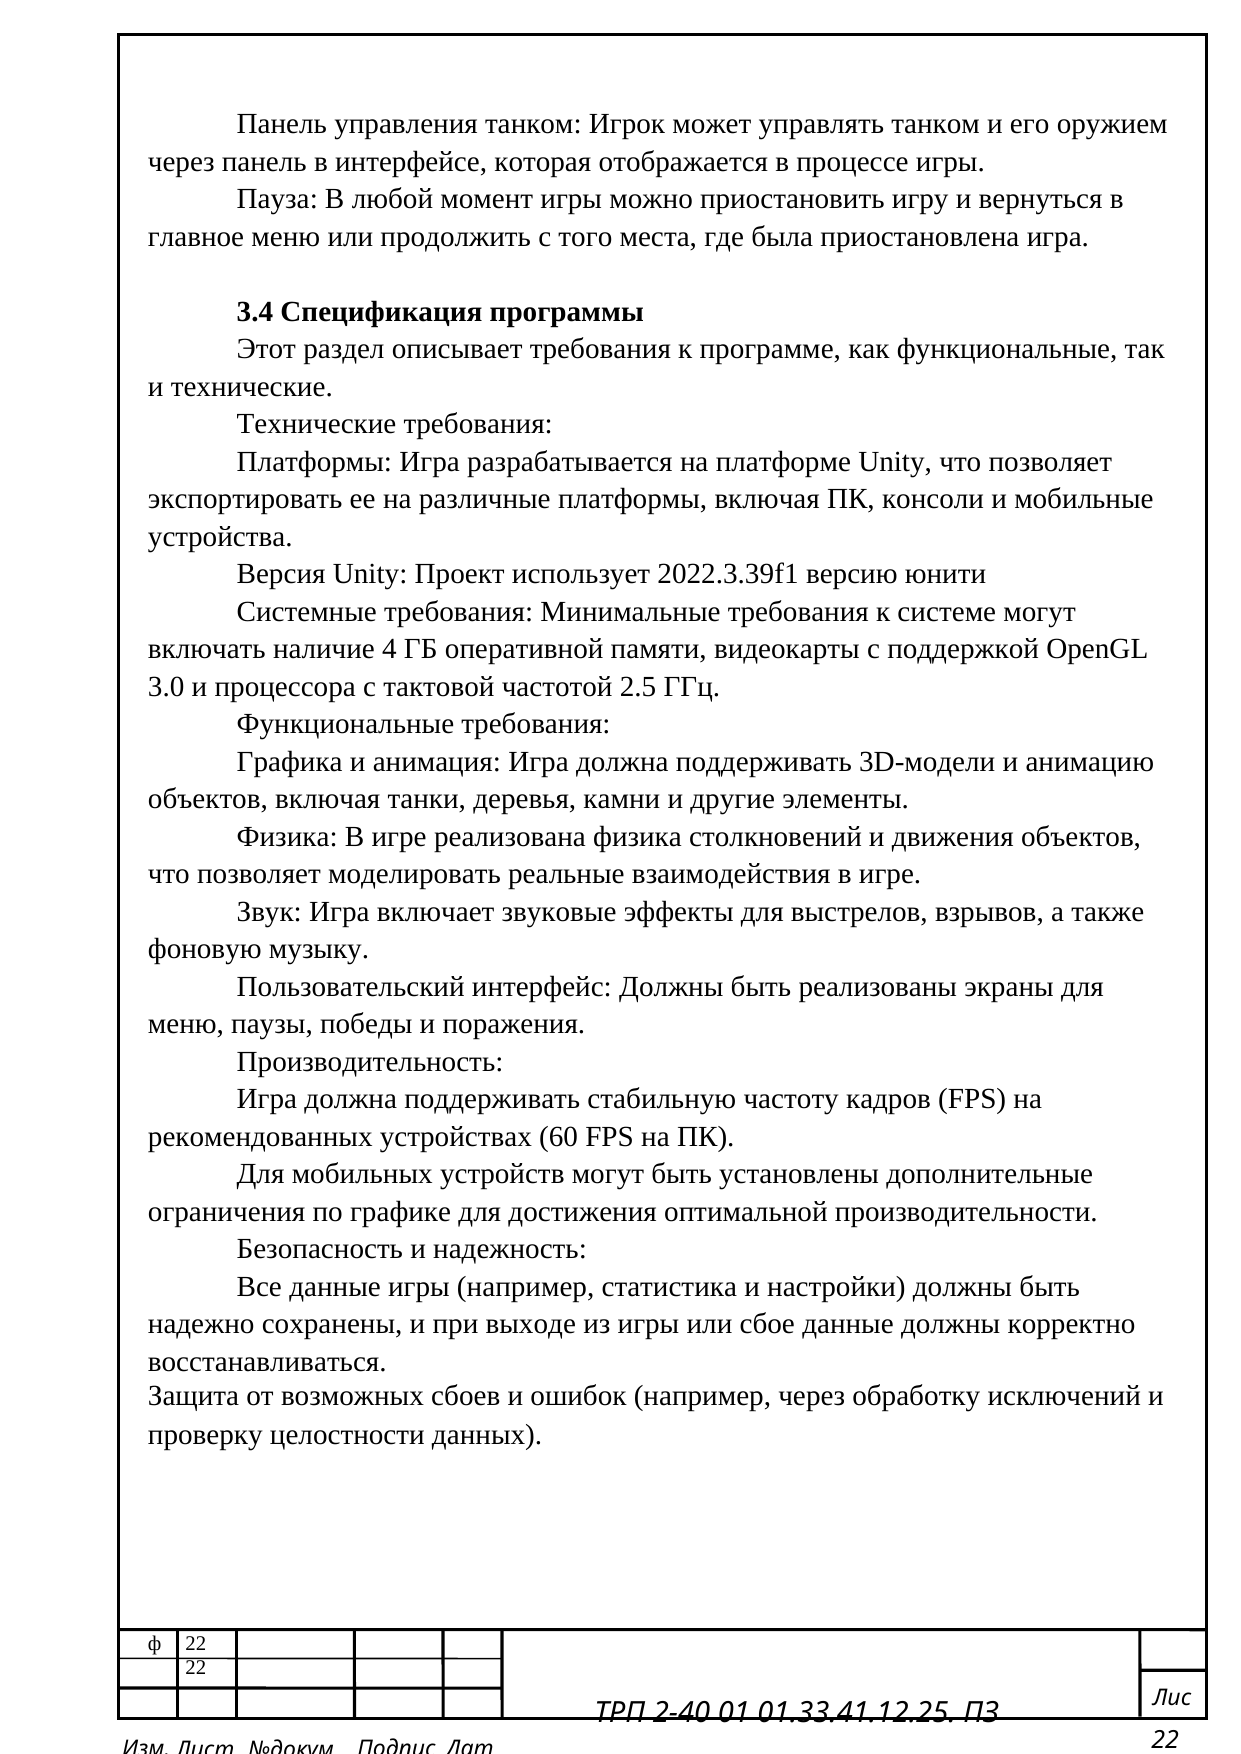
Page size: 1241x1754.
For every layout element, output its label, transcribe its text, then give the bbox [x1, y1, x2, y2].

text Этот раздел описывает требования к программе, как функциональные, так и технические. [148, 328, 1181, 403]
text Для мобильных устройств могут быть установлены дополнительные ограничения по графике для достижения оптимальной производительности. [148, 1153, 1181, 1228]
text 3.4 Спецификация программы [148, 291, 1181, 328]
text Все данные игры (например, статистика и настройки) должны быть надежно сохранены, и при выходе из игры или сбое данные должны корректно восстанавливаться. [148, 1266, 1181, 1378]
text Пауза: В любой момент игры можно приостановить игру и вернуться в главное меню или продолжить с того места, где была приостановлена игра. [148, 178, 1181, 253]
text Версия Unity: Проект использует 2022.3.39f1 версию юнити [148, 553, 1181, 591]
text Платформы: Игра разрабатывается на платформе Unity, что позволяет экспортировать ее на различные платформы, включая ПК, консоли и мобильные устройства. [148, 441, 1181, 553]
text Защита от возможных сбоев и ошибок (например, через обработку исключений и проверку целостности данных). [148, 1378, 1181, 1451]
text Физика: В игре реализована физика столкновений и движения объектов, что позволяет моделировать реальные взаимодействия в игре. [148, 816, 1181, 891]
text Панель управления танком: Игрок может управлять танком и его оружием через панель в интерфейсе, которая отображается в процессе игры. [148, 103, 1181, 178]
text Звук: Игра включает звуковые эффекты для выстрелов, взрывов, а также фоновую музыку. [148, 891, 1181, 966]
text Игра должна поддерживать стабильную частоту кадров (FPS) на рекомендованных устройствах (60 FPS на ПК). [148, 1078, 1181, 1153]
text Технические требования: [148, 403, 1181, 441]
text Графика и анимация: Игра должна поддерживать 3D-модели и анимацию объектов, включая танки, деревья, камни и другие элементы. [148, 741, 1181, 816]
text Функциональные требования: [148, 703, 1181, 741]
text Производительность: [148, 1041, 1181, 1078]
text Пользовательский интерфейс: Должны быть реализованы экраны для меню, паузы, победы и поражения. [148, 966, 1181, 1041]
text Безопасность и надежность: [148, 1228, 1181, 1266]
text Системные требования: Минимальные требования к системе могут включать наличие 4 ГБ оперативной памяти, видеокарты с поддержкой OpenGL 3.0 и процессора с тактовой частотой 2.5 ГГц. [148, 591, 1181, 703]
